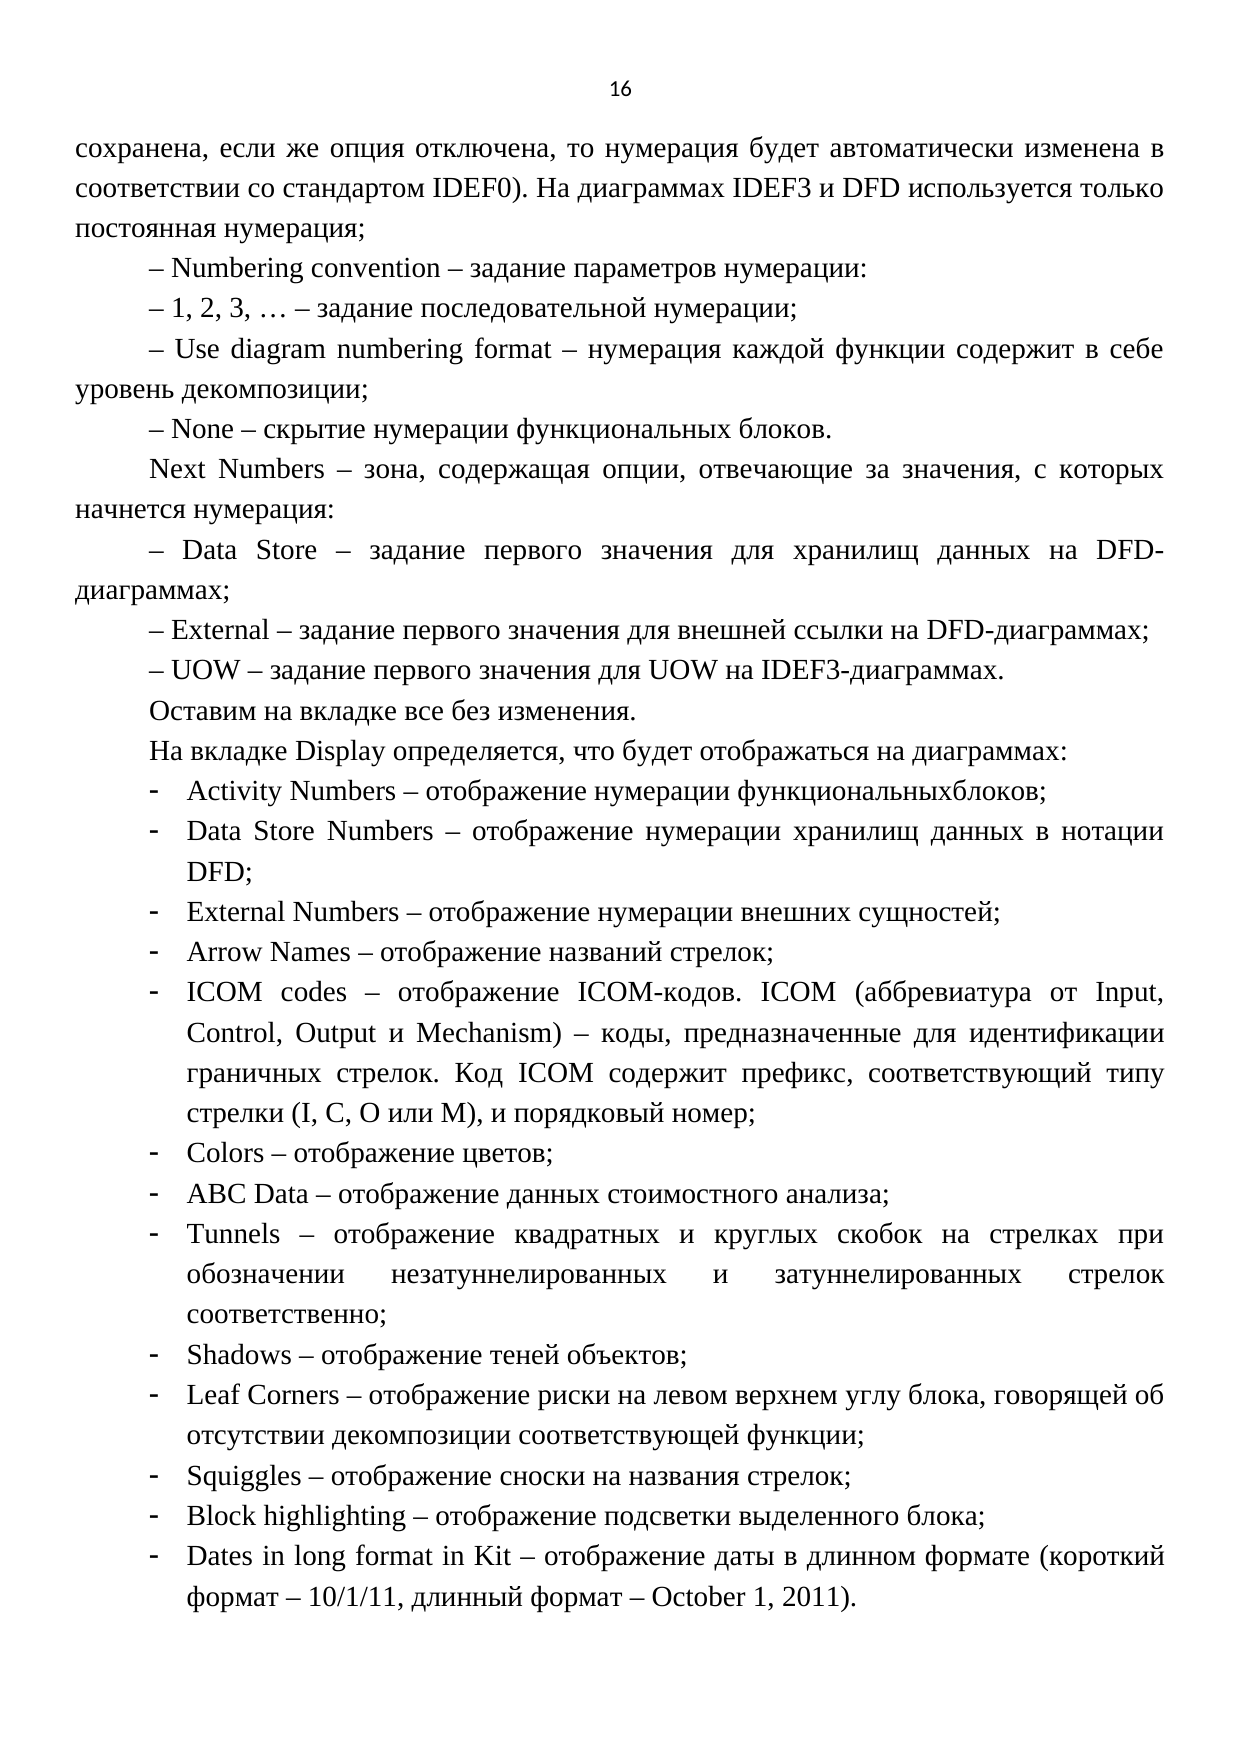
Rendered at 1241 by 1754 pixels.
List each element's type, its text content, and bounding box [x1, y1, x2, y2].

text Next Numbers – зона, содержащая опции, отвечающие за значения, с которых начнется нумерация: [75, 451, 1165, 525]
text – Numbering convention – задание параметров нумерации: [75, 250, 1165, 284]
list ICOM codes – отображение ICOM-кодов. ICOM (аббревиатура от Input, Control, Output и Mechanism) – коды, предназначенные для идентификации граничных стрелок. Код ICOM содержит префикс, соответствующий типу стрелки (I, С, О или М), и порядковый номер; [149, 974, 1165, 1129]
list Data Store Numbers – отображение нумерации хранилищ данных в нотации DFD; [149, 813, 1165, 887]
text – UOW – задание первого значения для UOW на IDEF3-диаграммах. [75, 652, 1165, 686]
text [75, 130, 1165, 244]
text – None – скрытие нумерации функциональных блоков. [75, 411, 1165, 445]
list Arrow Names – отображение названий стрелок; [149, 934, 1165, 968]
text На вкладке Display определяется, что будет отображаться на диаграммах: [75, 733, 1165, 766]
list Block highlighting – отображение подсветки выделенного блока; [149, 1498, 1165, 1532]
list Dates in long format in Kit – отображение даты в длинном формате (короткий формат – 10/1/11, длинный формат – October 1, 2011). [149, 1538, 1165, 1612]
list Squiggles – отображение сноски на названия стрелок; [149, 1458, 1165, 1491]
text – Data Store – задание первого значения для хранилищ данных на DFD-диаграммах; [75, 532, 1165, 606]
text Оставим на вкладке все без изменения. [75, 693, 1165, 726]
list Leaf Corners – отображение риски на левом верхнем углу блока, говорящей об отсутствии декомпозиции соответствующей функции; [149, 1377, 1165, 1451]
list ABC Data – отображение данных стоимостного анализа; [149, 1176, 1165, 1209]
list Activity Numbers – отображение нумерации функциональныхблоков; [149, 773, 1165, 807]
list Shadows – отображение теней объектов; [149, 1337, 1165, 1371]
list Tunnels – отображение квадратных и круглых скобок на стрелках при обозначении незатуннелированных и затуннелированных стрелок соответственно; [149, 1216, 1165, 1330]
list External Numbers – отображение нумерации внешних сущностей; [149, 894, 1165, 928]
text – External – задание первого значения для внешней ссылки на DFD-диаграммах; [75, 612, 1165, 646]
list Colors – отображение цветов; [149, 1136, 1165, 1169]
text – Use diagram numbering format – нумерация каждой функции содержит в себе уровень декомпозиции; [75, 331, 1165, 404]
text – 1, 2, 3, … – задание последовательной нумерации; [75, 291, 1165, 324]
